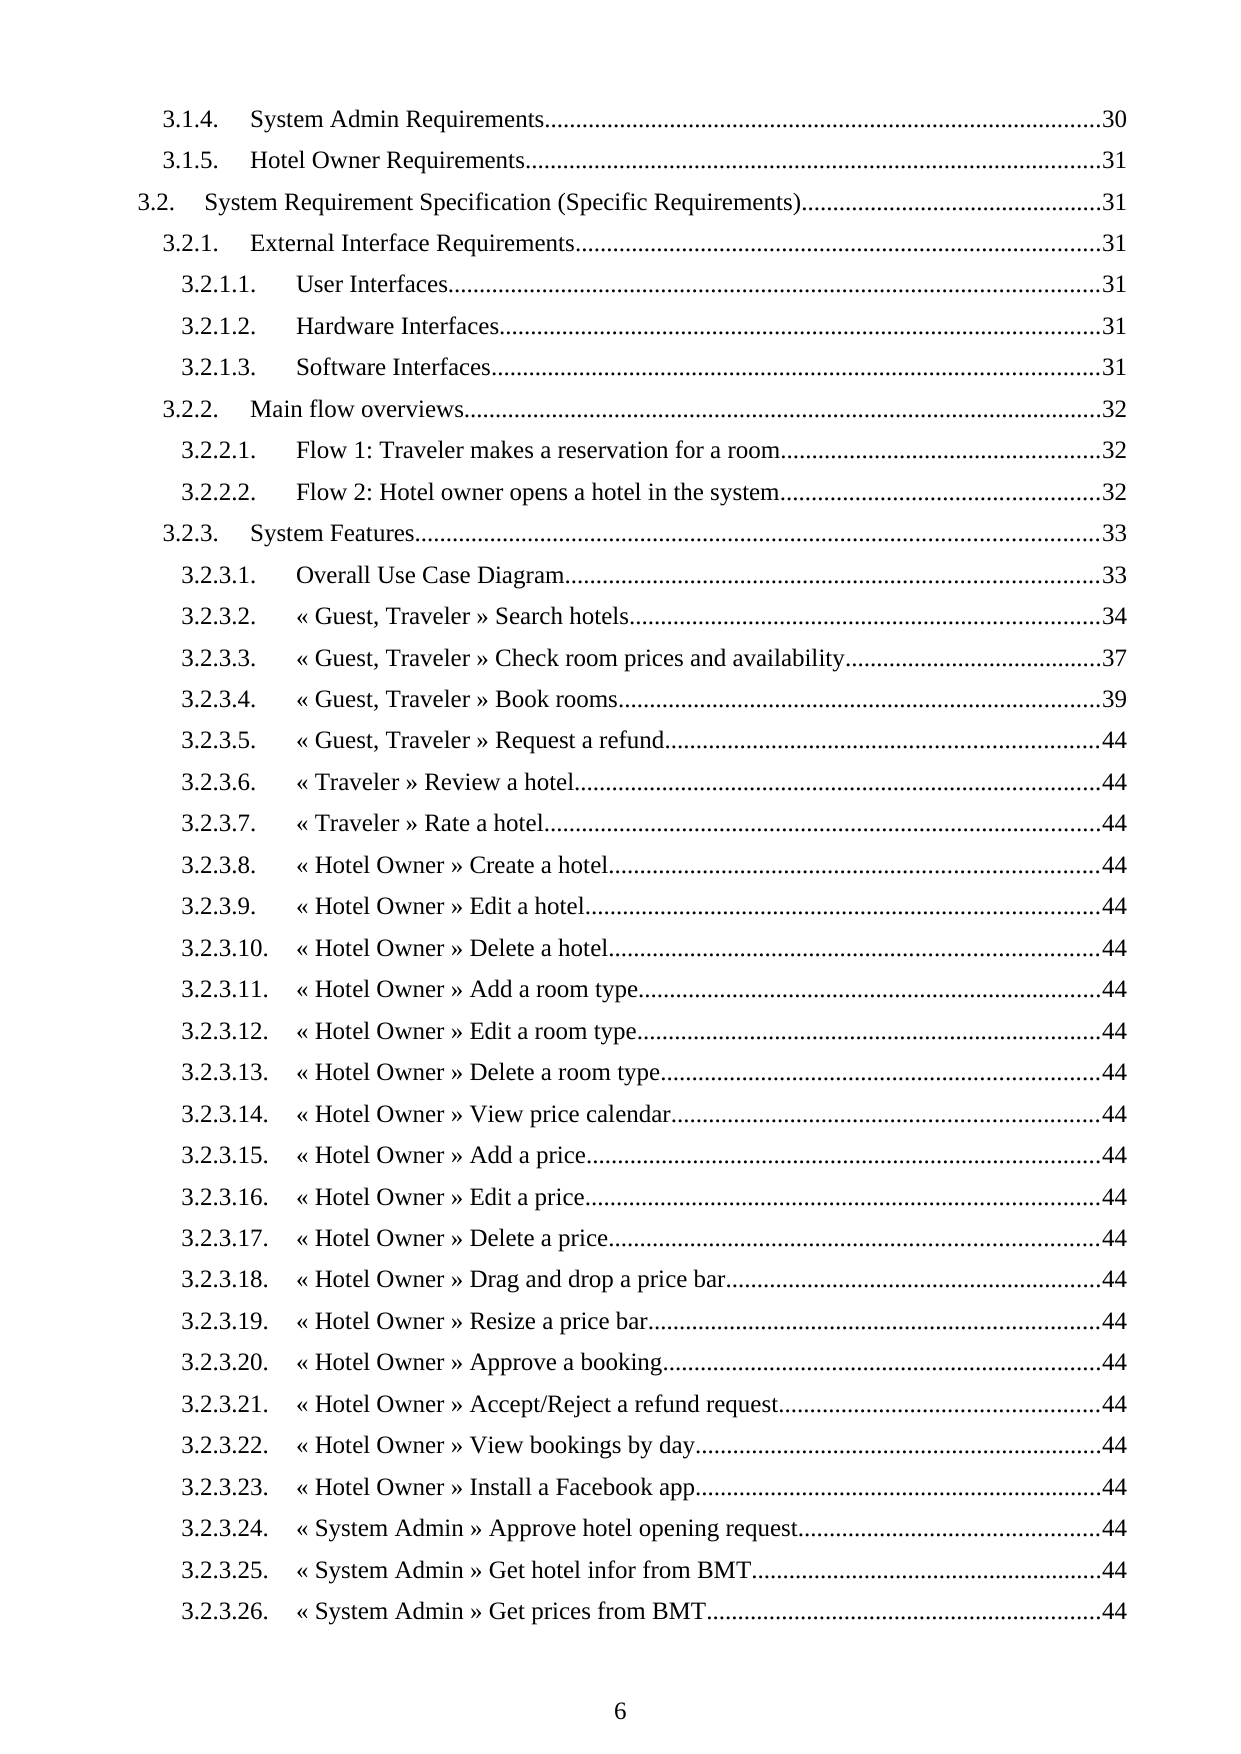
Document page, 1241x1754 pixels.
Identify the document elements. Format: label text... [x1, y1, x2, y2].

text 3.2.1.3. Software Interfaces 31 [181, 352, 1128, 381]
text 3.2.3.3. « Guest, Traveler » Check room prices and availability 37 [181, 643, 1128, 671]
text 3.2.3.23. « Hotel Owner » Install a Facebook app 44 [181, 1472, 1128, 1501]
text 3.2.3.4. « Guest, Traveler » Book rooms 39 [181, 684, 1128, 713]
text 3.2.3.16. « Hotel Owner » Edit a price 44 [181, 1182, 1128, 1210]
text 3.2.3.1. Overall Use Case Diagram 33 [181, 560, 1128, 588]
text 3.2.3.25. « System Admin » Get hotel infor from BMT 44 [181, 1555, 1128, 1583]
text 3.2.3.15. « Hotel Owner » Add a price 44 [181, 1140, 1128, 1169]
text 3.2.2.2. Flow 2: Hotel owner opens a hotel in the system 32 [181, 477, 1128, 506]
text 3.2.3. System Features 33 [162, 518, 1128, 547]
text 3.2.3.11. « Hotel Owner » Add a room type 44 [181, 974, 1128, 1003]
text 3.2.3.19. « Hotel Owner » Resize a price bar 44 [181, 1306, 1128, 1335]
text 3.2.2. Main flow overviews 32 [162, 394, 1128, 423]
text 3.2.3.13. « Hotel Owner » Delete a room type 44 [181, 1057, 1128, 1086]
text 3.2. System Requirement Specification (Specific Requirements) 31 [137, 187, 1128, 215]
text 3.2.3.6. « Traveler » Review a hotel 44 [181, 767, 1128, 796]
text 3.2.3.18. « Hotel Owner » Drag and drop a price bar 44 [181, 1264, 1128, 1293]
text 3.2.1.1. User Interfaces 31 [181, 269, 1128, 298]
text 3.1.5. Hotel Owner Requirements 31 [162, 145, 1128, 174]
text 3.2.3.8. « Hotel Owner » Create a hotel 44 [181, 850, 1128, 879]
text 3.1.4. System Admin Requirements 30 [162, 104, 1128, 132]
text 3.2.3.9. « Hotel Owner » Edit a hotel 44 [181, 891, 1128, 920]
text 3.2.3.14. « Hotel Owner » View price calendar 44 [181, 1099, 1128, 1127]
text 3.2.3.12. « Hotel Owner » Edit a room type 44 [181, 1016, 1128, 1044]
text 3.2.3.10. « Hotel Owner » Delete a hotel 44 [181, 933, 1128, 962]
text 3.2.3.26. « System Admin » Get prices from BMT 44 [181, 1596, 1128, 1625]
text 3.2.3.22. « Hotel Owner » View bookings by day 44 [181, 1430, 1128, 1459]
text 3.2.3.24. « System Admin » Approve hotel opening request 44 [181, 1513, 1128, 1542]
text 3.2.2.1. Flow 1: Traveler makes a reservation for a room 32 [181, 435, 1128, 464]
text 3.2.3.21. « Hotel Owner » Accept/Reject a refund request 44 [181, 1389, 1128, 1418]
text 3.2.3.2. « Guest, Traveler » Search hotels 34 [181, 601, 1128, 630]
text 3.2.3.17. « Hotel Owner » Delete a price 44 [181, 1223, 1128, 1252]
text 3.2.3.20. « Hotel Owner » Approve a booking 44 [181, 1347, 1128, 1376]
text 3.2.3.5. « Guest, Traveler » Request a refund 44 [181, 726, 1128, 754]
text 3.2.1. External Interface Requirements 31 [162, 228, 1128, 257]
text 3.2.1.2. Hardware Interfaces 31 [181, 311, 1128, 340]
text 3.2.3.7. « Traveler » Rate a hotel 44 [181, 808, 1128, 837]
